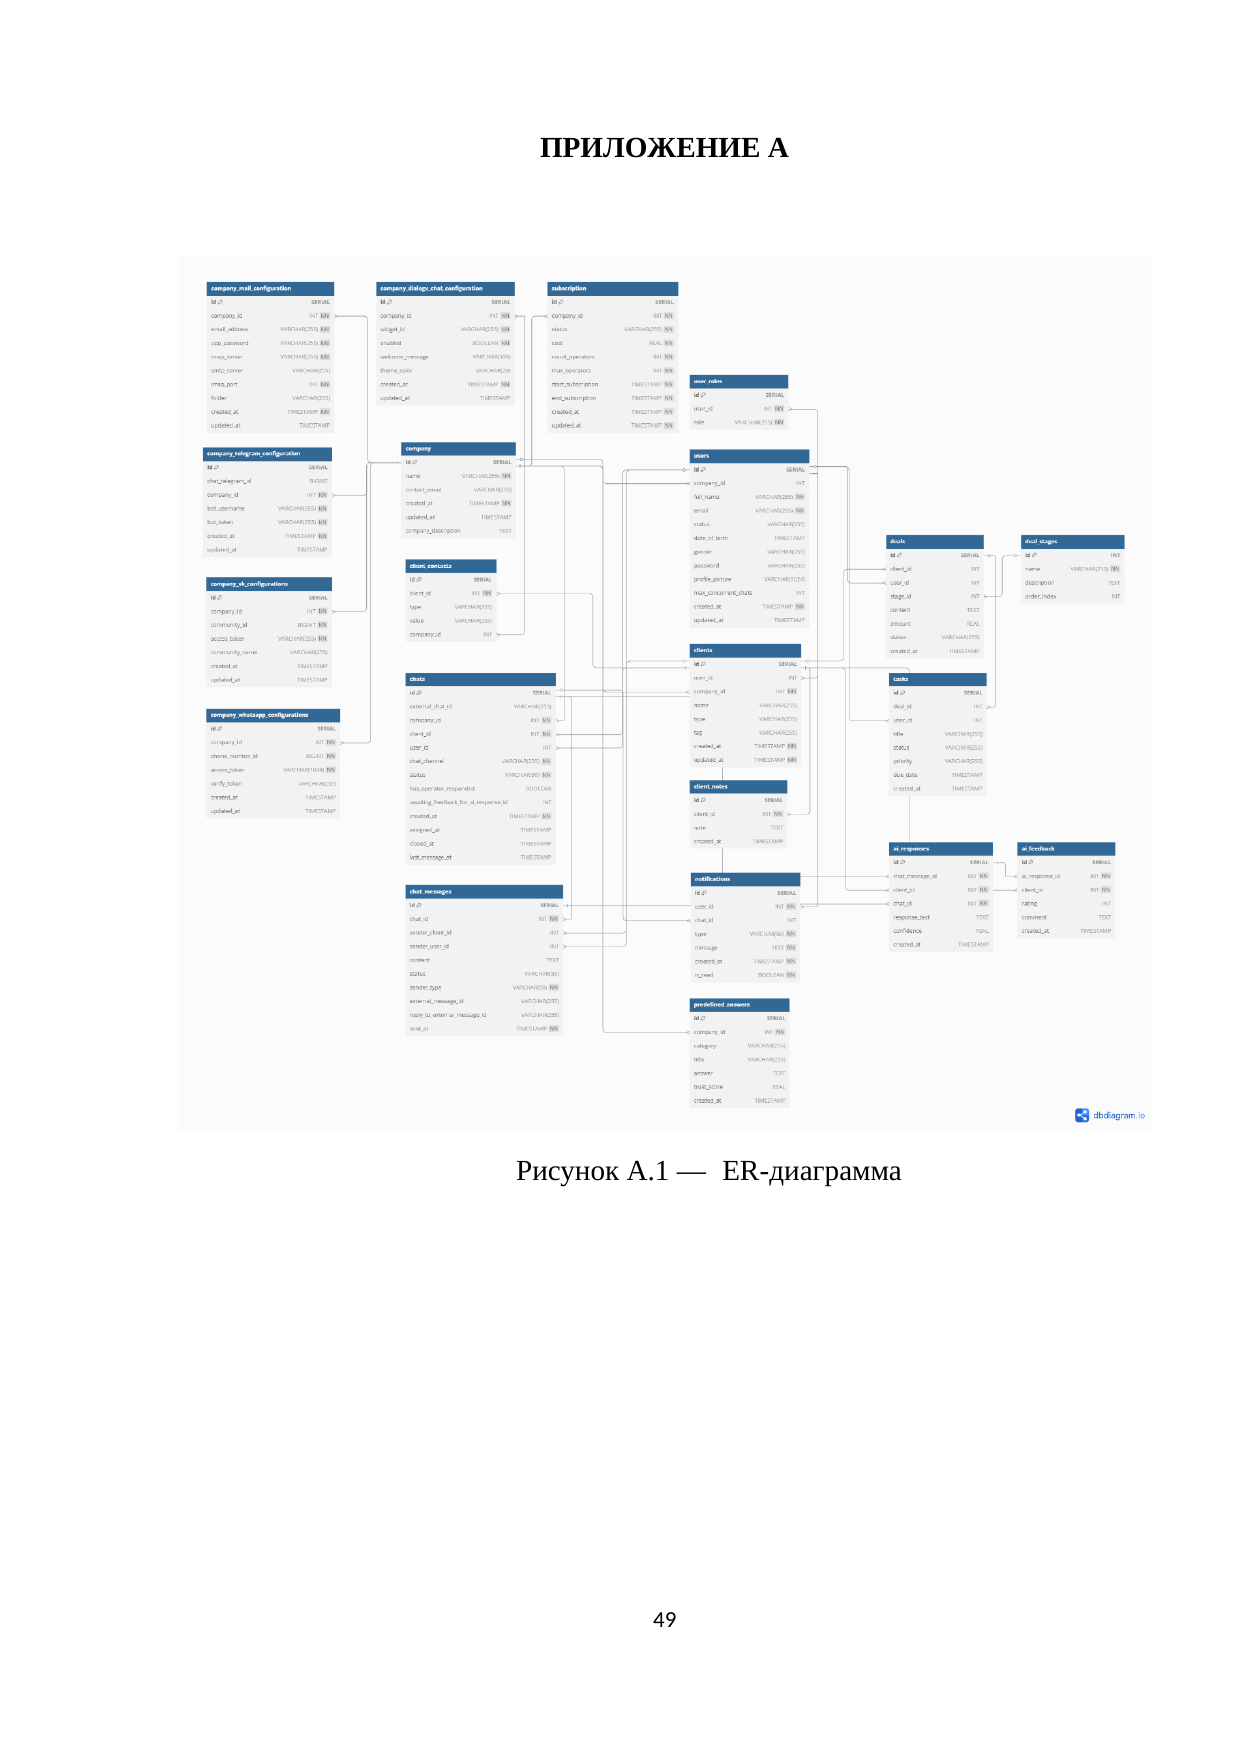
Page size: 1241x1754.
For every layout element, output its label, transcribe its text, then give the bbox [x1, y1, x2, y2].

picture [177, 256, 1152, 1133]
text ПРИЛОЖЕНИЕ А [177, 131, 1152, 164]
text ER-диаграмма [266, 1153, 1152, 1186]
